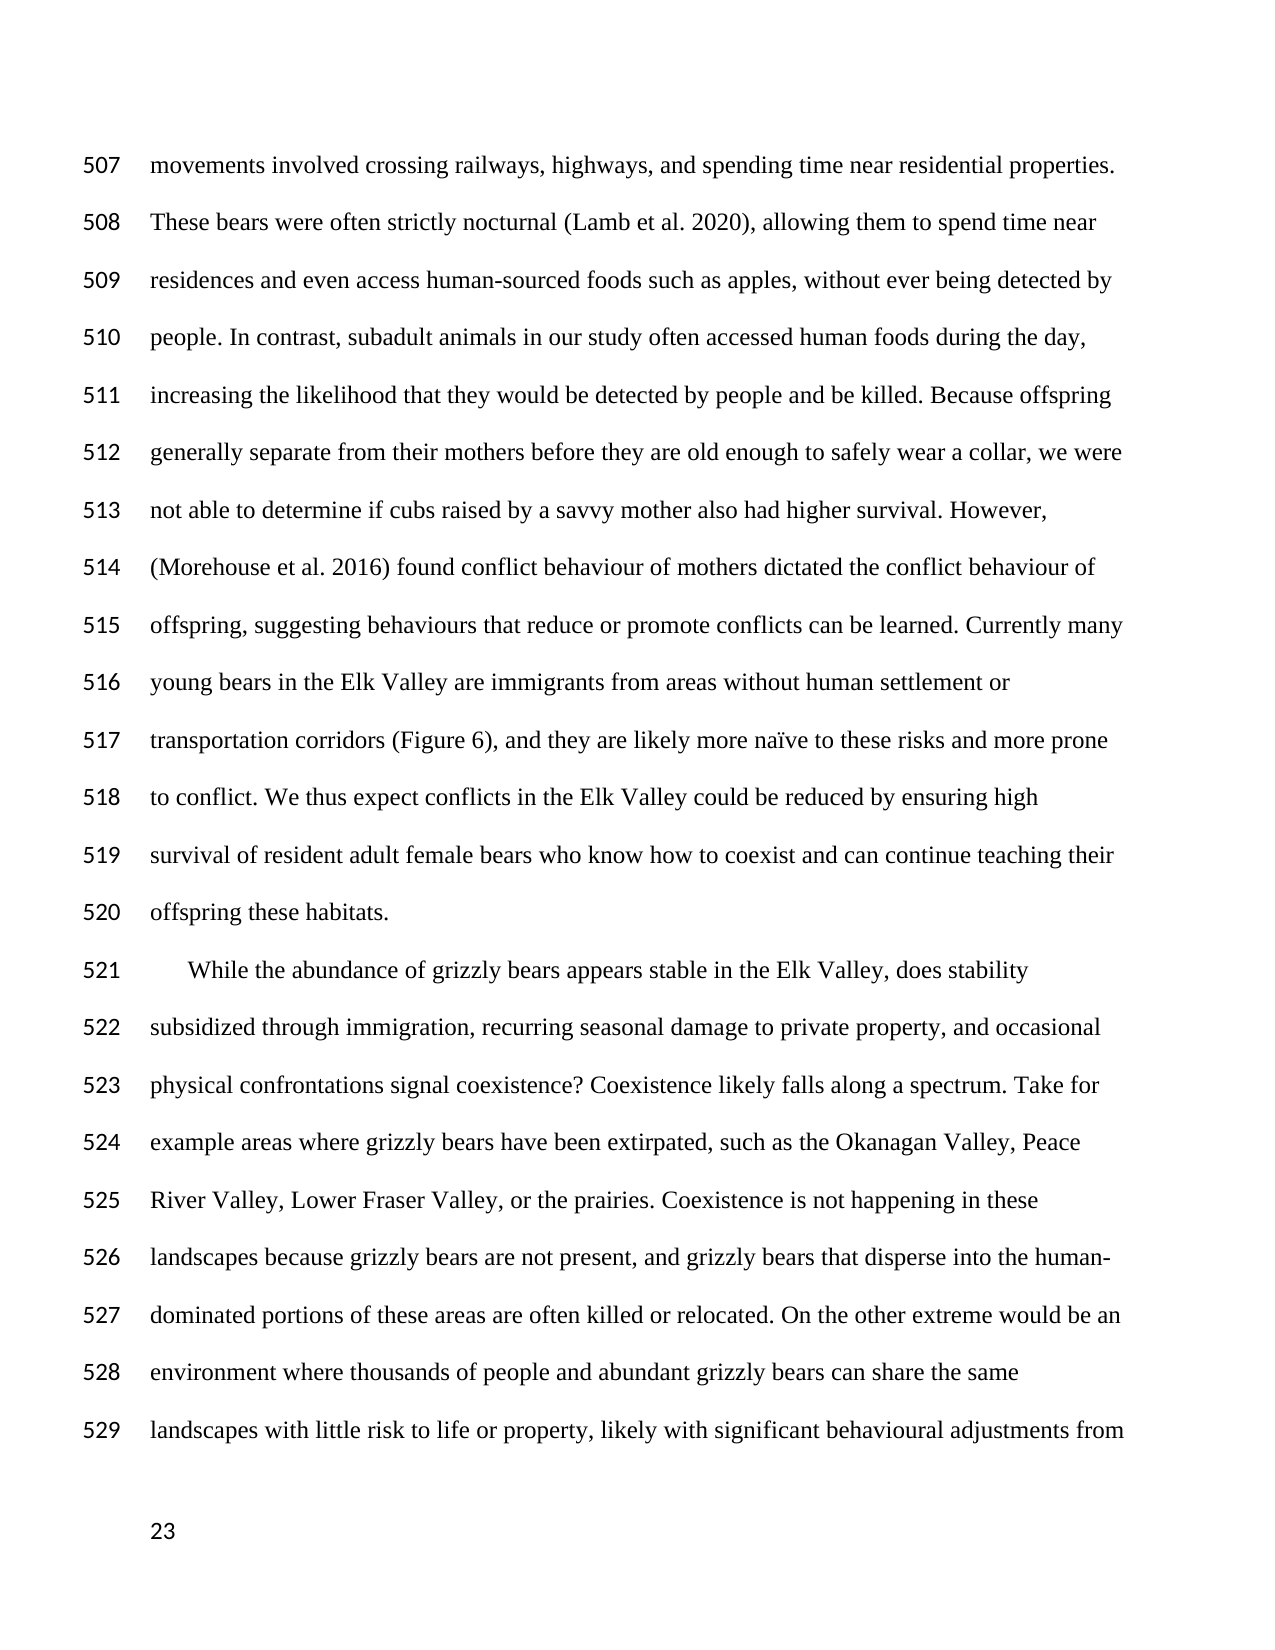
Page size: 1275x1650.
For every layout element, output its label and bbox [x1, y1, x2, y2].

text [150, 150, 1125, 926]
text [150, 955, 1125, 1444]
